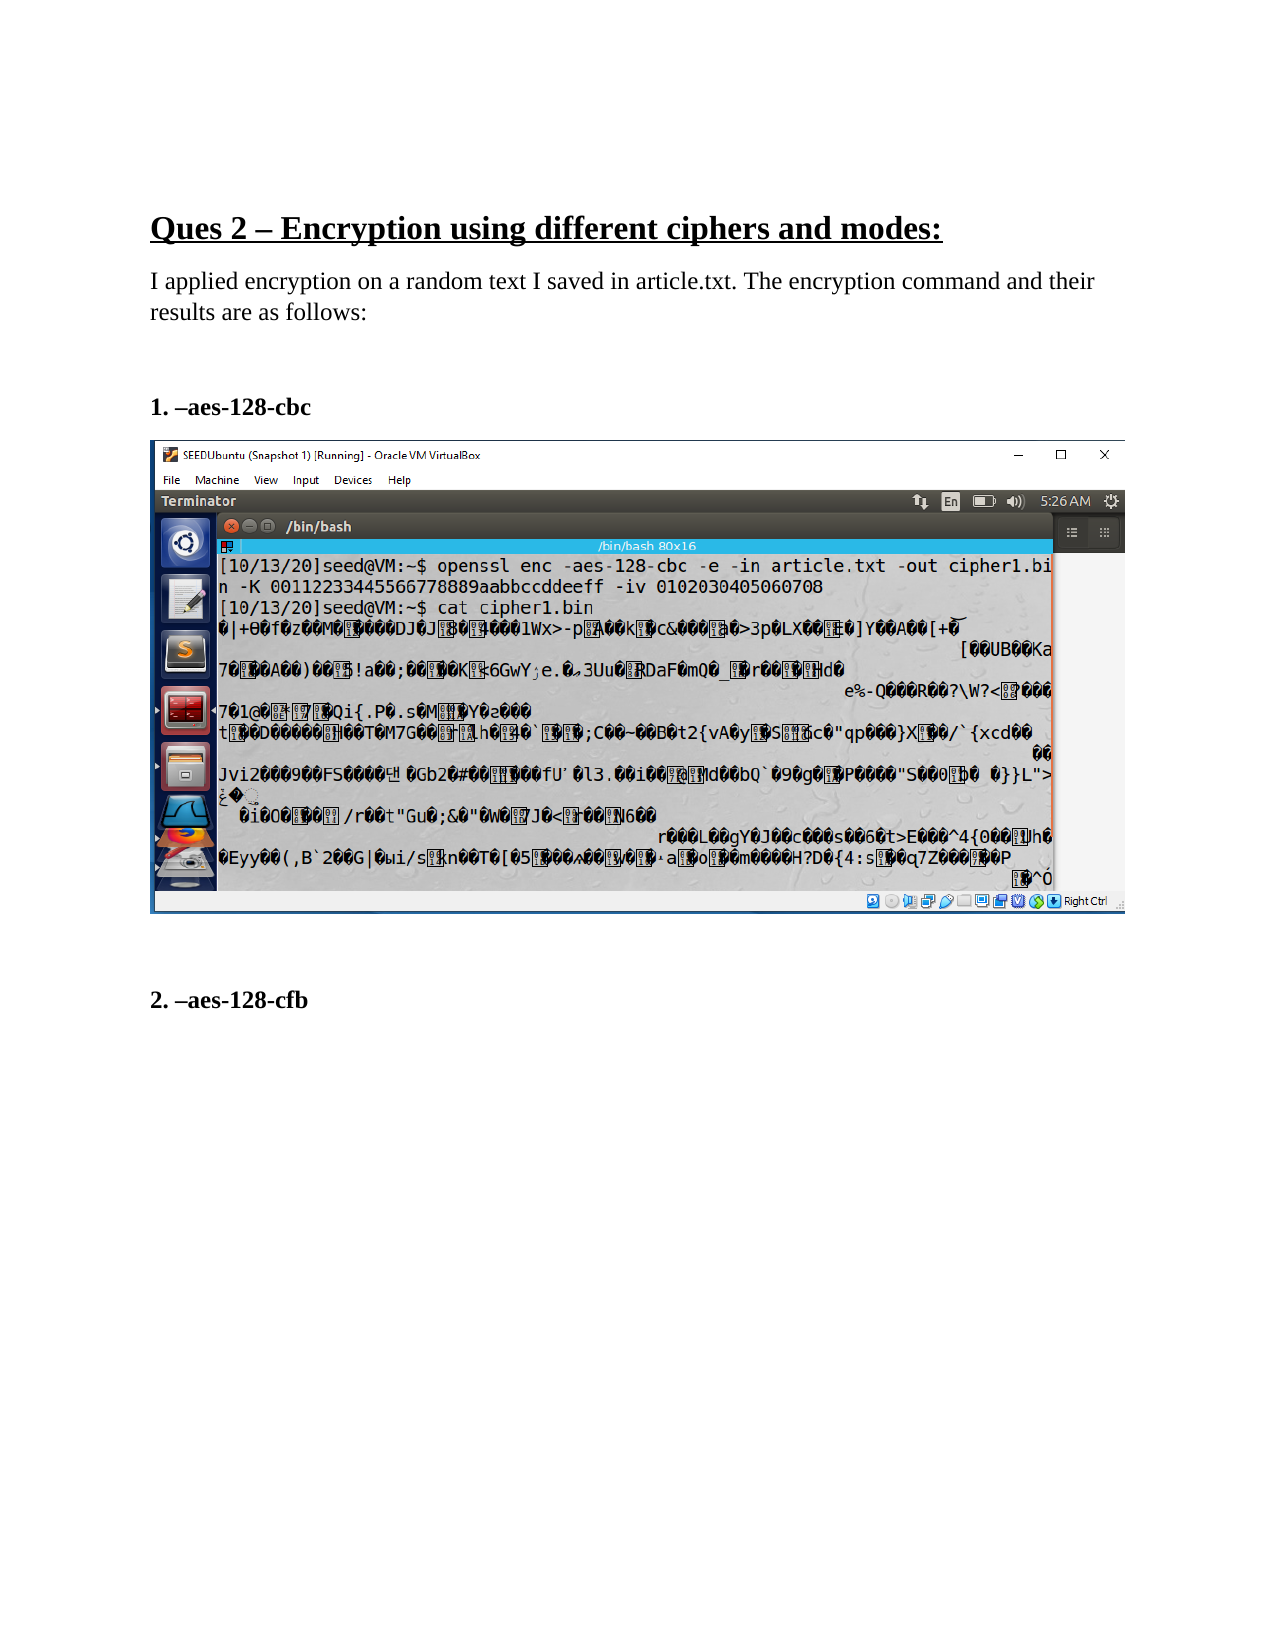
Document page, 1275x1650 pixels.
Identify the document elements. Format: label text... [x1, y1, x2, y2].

text 2. –aes-128-cfb [150, 985, 1125, 1014]
text Ques 2 – Encryption using different ciphers and modes: [150, 208, 1125, 246]
text 1. –aes-128-cbc [150, 392, 1125, 421]
text I applied encryption on a random text I saved in article.txt. The encryption command and their results are as follows: [150, 266, 1125, 326]
picture [150, 440, 1125, 914]
